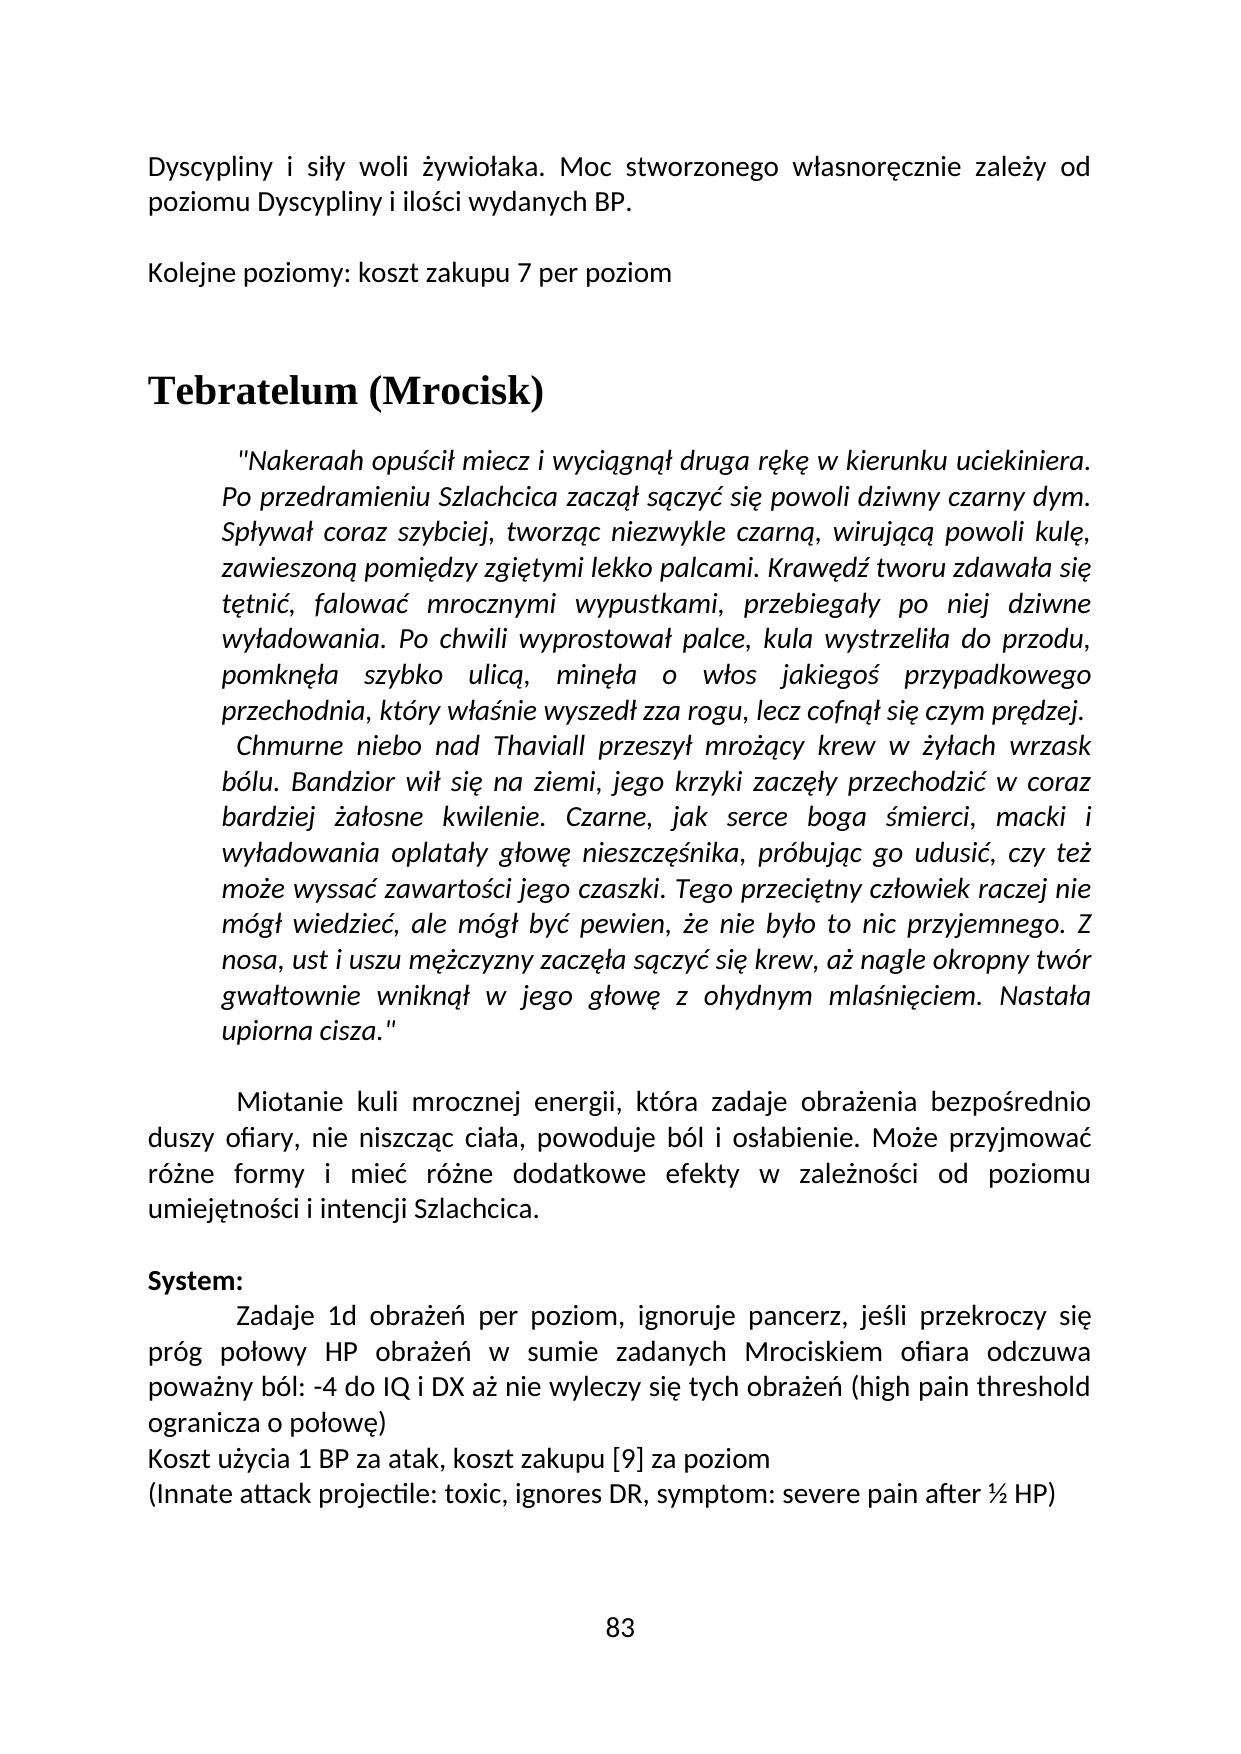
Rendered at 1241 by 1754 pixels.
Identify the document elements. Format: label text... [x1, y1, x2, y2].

text Kolejne poziomy: koszt zakupu 7 per poziom [148, 254, 1093, 290]
text (Innate attack projectile: toxic, ignores DR, symptom: severe pain after ½ HP) [148, 1475, 1093, 1511]
text Chmurne niebo nad Thaviall przeszył mrożący krew w żyłach wrzask bólu. Bandzior wił się na ziemi, jego krzyki zaczęły przechodzić w coraz bardziej żałosne kwilenie. Czarne, jak serce boga śmierci, macki i wyładowania oplatały głowę nieszczęśnika, próbując go udusić, czy też może wyssać zawartości jego czaszki. Tego przeciętny człowiek raczej nie mógł wiedzieć, ale mógł być pewien, że nie było to nic przyjemnego. Z nosa, ust i uszu mężczyzny zaczęła sączyć się krew, aż nagle okropny twór gwałtownie wniknął w jego głowę z ohydnym mlaśnięciem. Nastała upiorna cisza." [221, 727, 1093, 1048]
text "Nakeraah opuścił miecz i wyciągnął druga rękę w kierunku uciekiniera. Po przedramieniu Szlachcica zaczął sączyć się powoli dziwny czarny dym. Spływał coraz szybciej, tworząc niezwykle czarną, wirującą powoli kulę, zawieszoną pomiędzy zgiętymi lekko palcami. Krawędź tworu zdawała się tętnić, falować mrocznymi wypustkami, przebiegały po niej dziwne wyładowania. Po chwili wyprostował palce, kula wystrzeliła do przodu, pomknęła szybko ulicą, minęła o włos jakiegoś przypadkowego przechodnia, który właśnie wyszedł zza rogu, lecz cofnął się czym prędzej. [221, 442, 1093, 727]
text Koszt użycia 1 BP za atak, koszt zakupu [9] za poziom [148, 1440, 1093, 1475]
text Miotanie kuli mrocznej energii, która zadaje obrażenia bezpośrednio duszy ofiary, nie niszcząc ciała, powoduje ból i osłabienie. Może przyjmować różne formy i mieć różne dodatkowe efekty w zależności od poziomu umiejętności i intencji Szlachcica. [148, 1083, 1093, 1226]
text Zadaje 1d obrażeń per poziom, ignoruje pancerz, jeśli przekroczy się próg połowy HP obrażeń w sumie zadanych Mrociskiem ofiara odczuwa poważny ból: -4 do IQ i DX aż nie wyleczy się tych obrażeń (high pain threshold ogranicza o połowę) [148, 1297, 1093, 1440]
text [148, 148, 1093, 219]
text System: [148, 1262, 1093, 1297]
subtitle Tebratelum (Mrocisk) [148, 365, 1093, 413]
